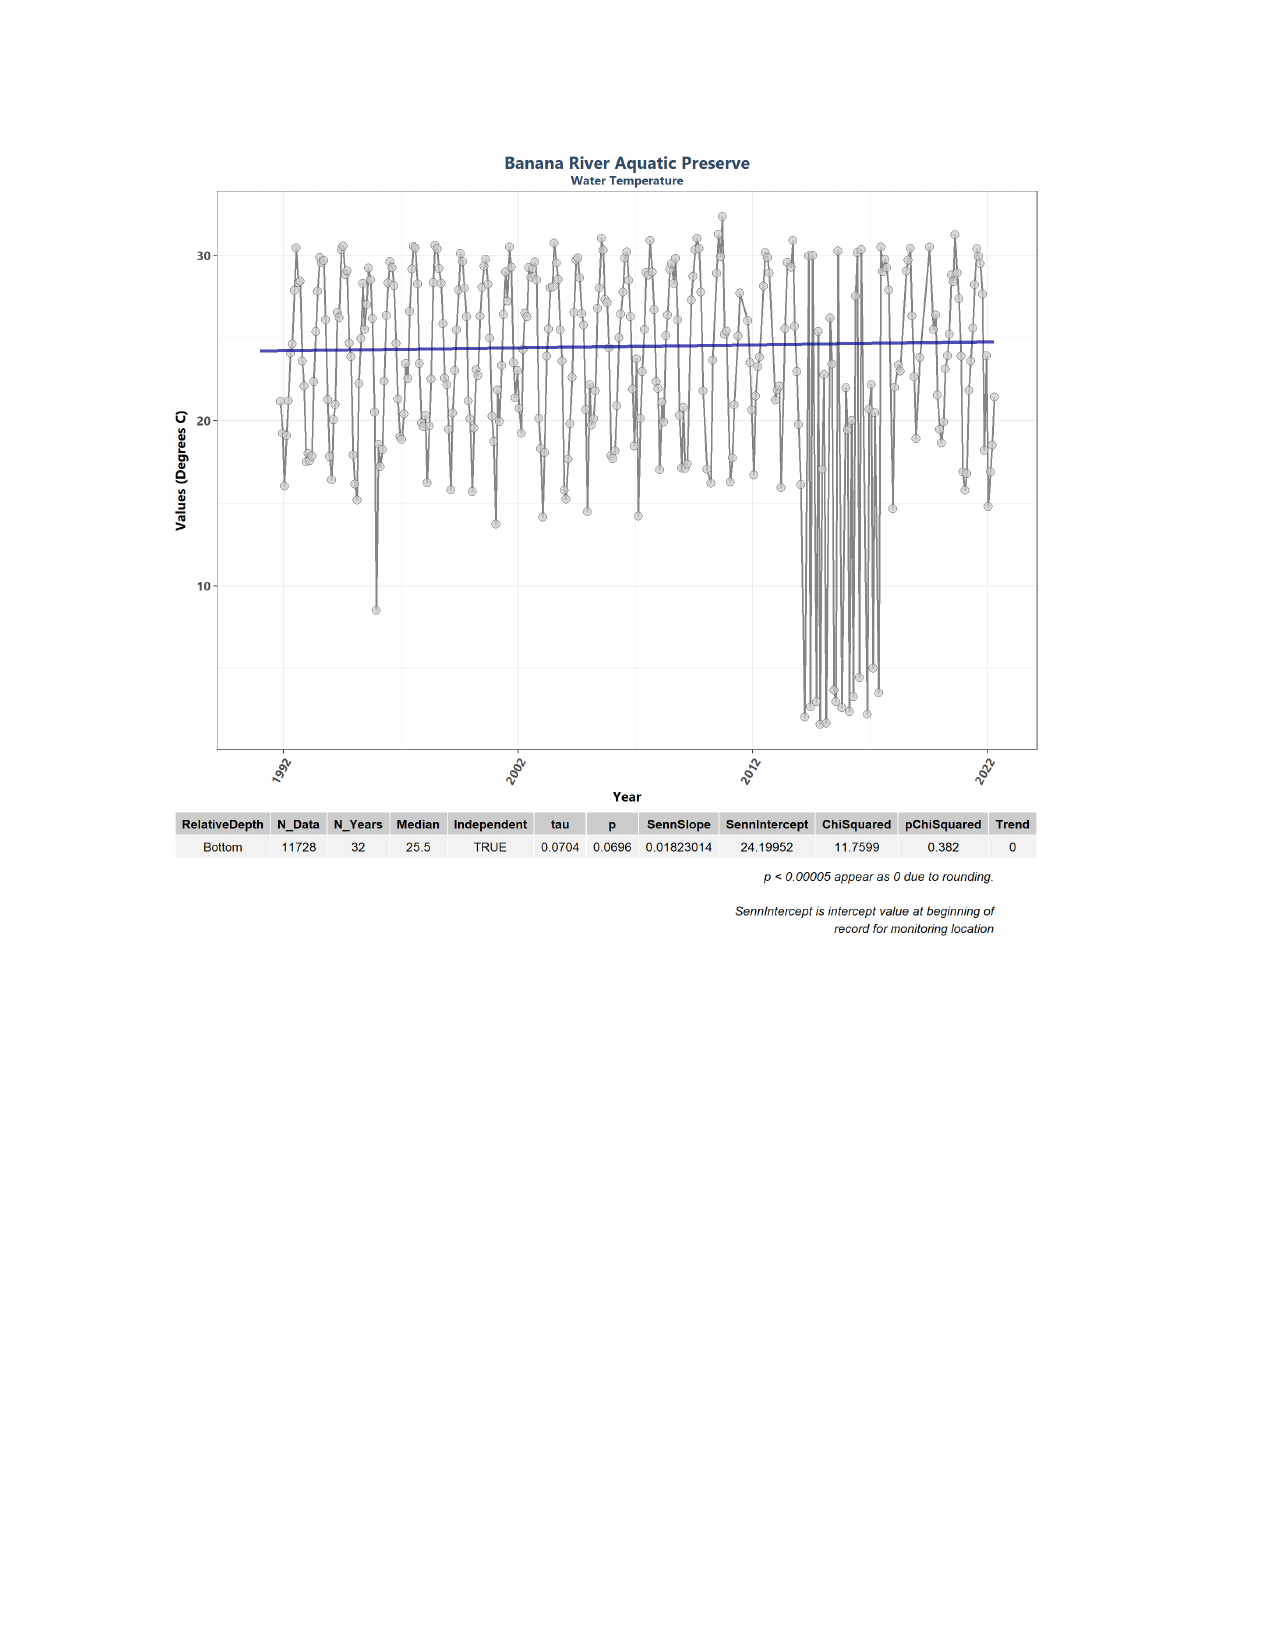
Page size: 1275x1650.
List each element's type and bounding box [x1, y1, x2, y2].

picture [168, 150, 1044, 938]
